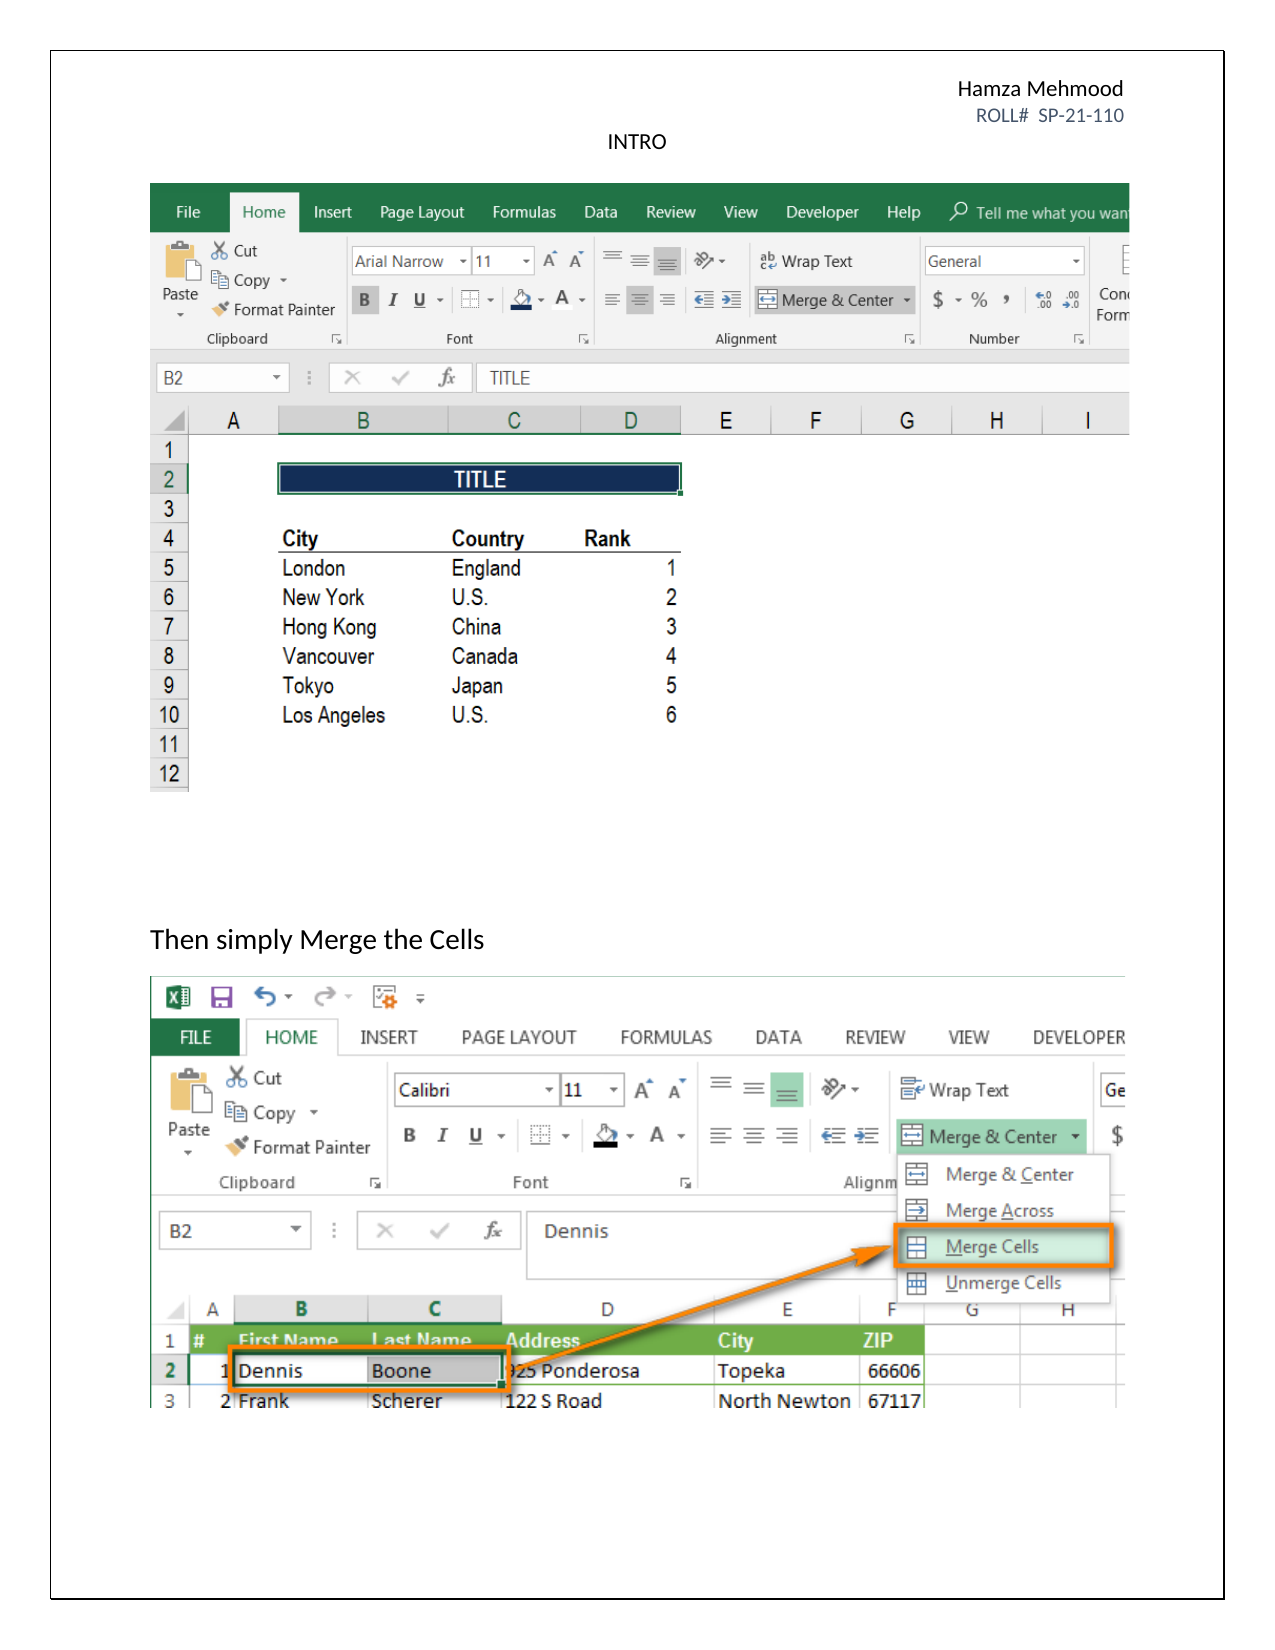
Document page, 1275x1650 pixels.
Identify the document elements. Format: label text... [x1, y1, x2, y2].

text Then simply Merge the Cells [150, 921, 1124, 957]
picture [150, 183, 1130, 792]
picture [150, 976, 1125, 1408]
